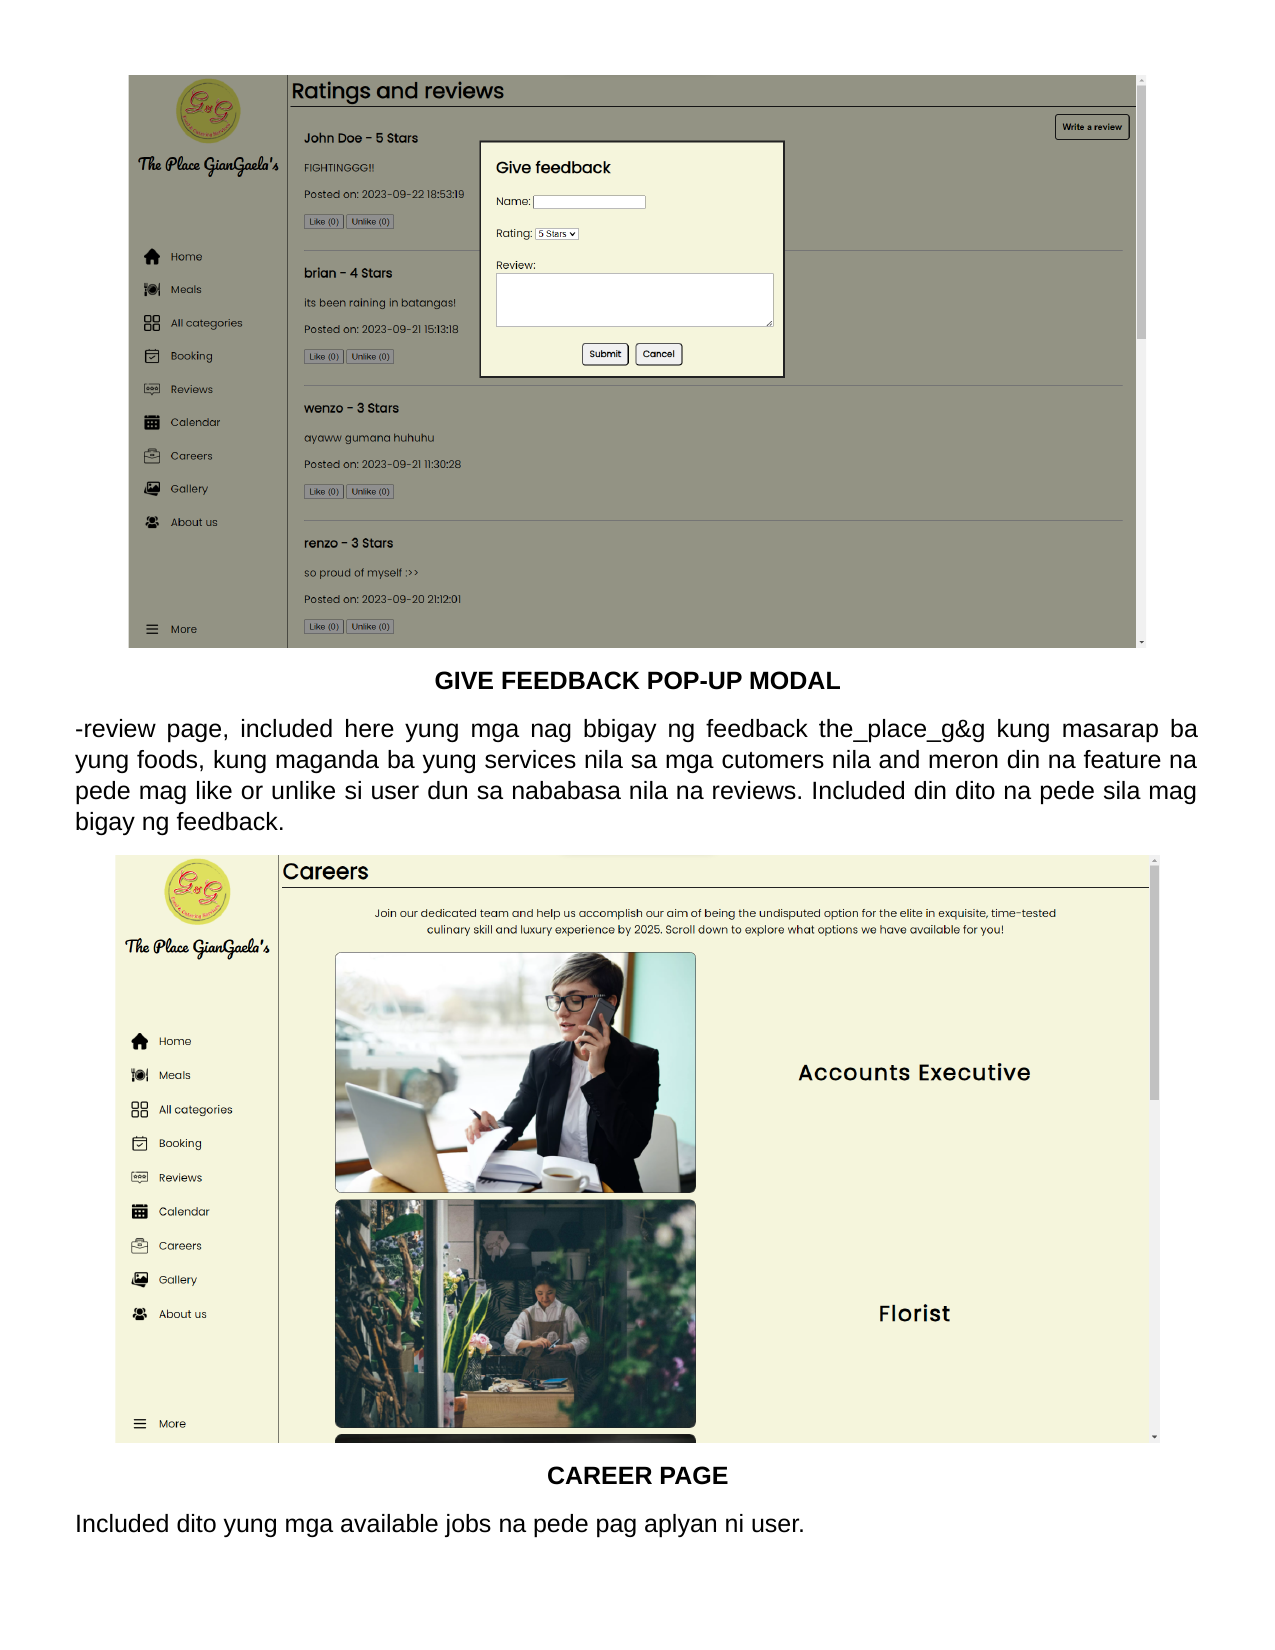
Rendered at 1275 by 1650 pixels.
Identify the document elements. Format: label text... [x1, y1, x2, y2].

picture [115, 855, 1160, 1443]
text -review page, included here yung mga nag bbigay ng feedback the_place_g&g kung masarap ba yung foods, kung maganda ba yung services nila sa mga cutomers nila and meron din na feature na pede mag like or unlike si user dun sa nababasa nila na reviews. Included din dito na pede sila mag bigay ng feedback. [75, 714, 1200, 836]
text CAREER PAGE [75, 1461, 1200, 1490]
text Included dito yung mga available jobs na pede pag aplyan ni user. [75, 1509, 1200, 1538]
text GIVE FEEDBACK POP-UP MODAL [75, 666, 1200, 695]
picture [128, 75, 1147, 648]
